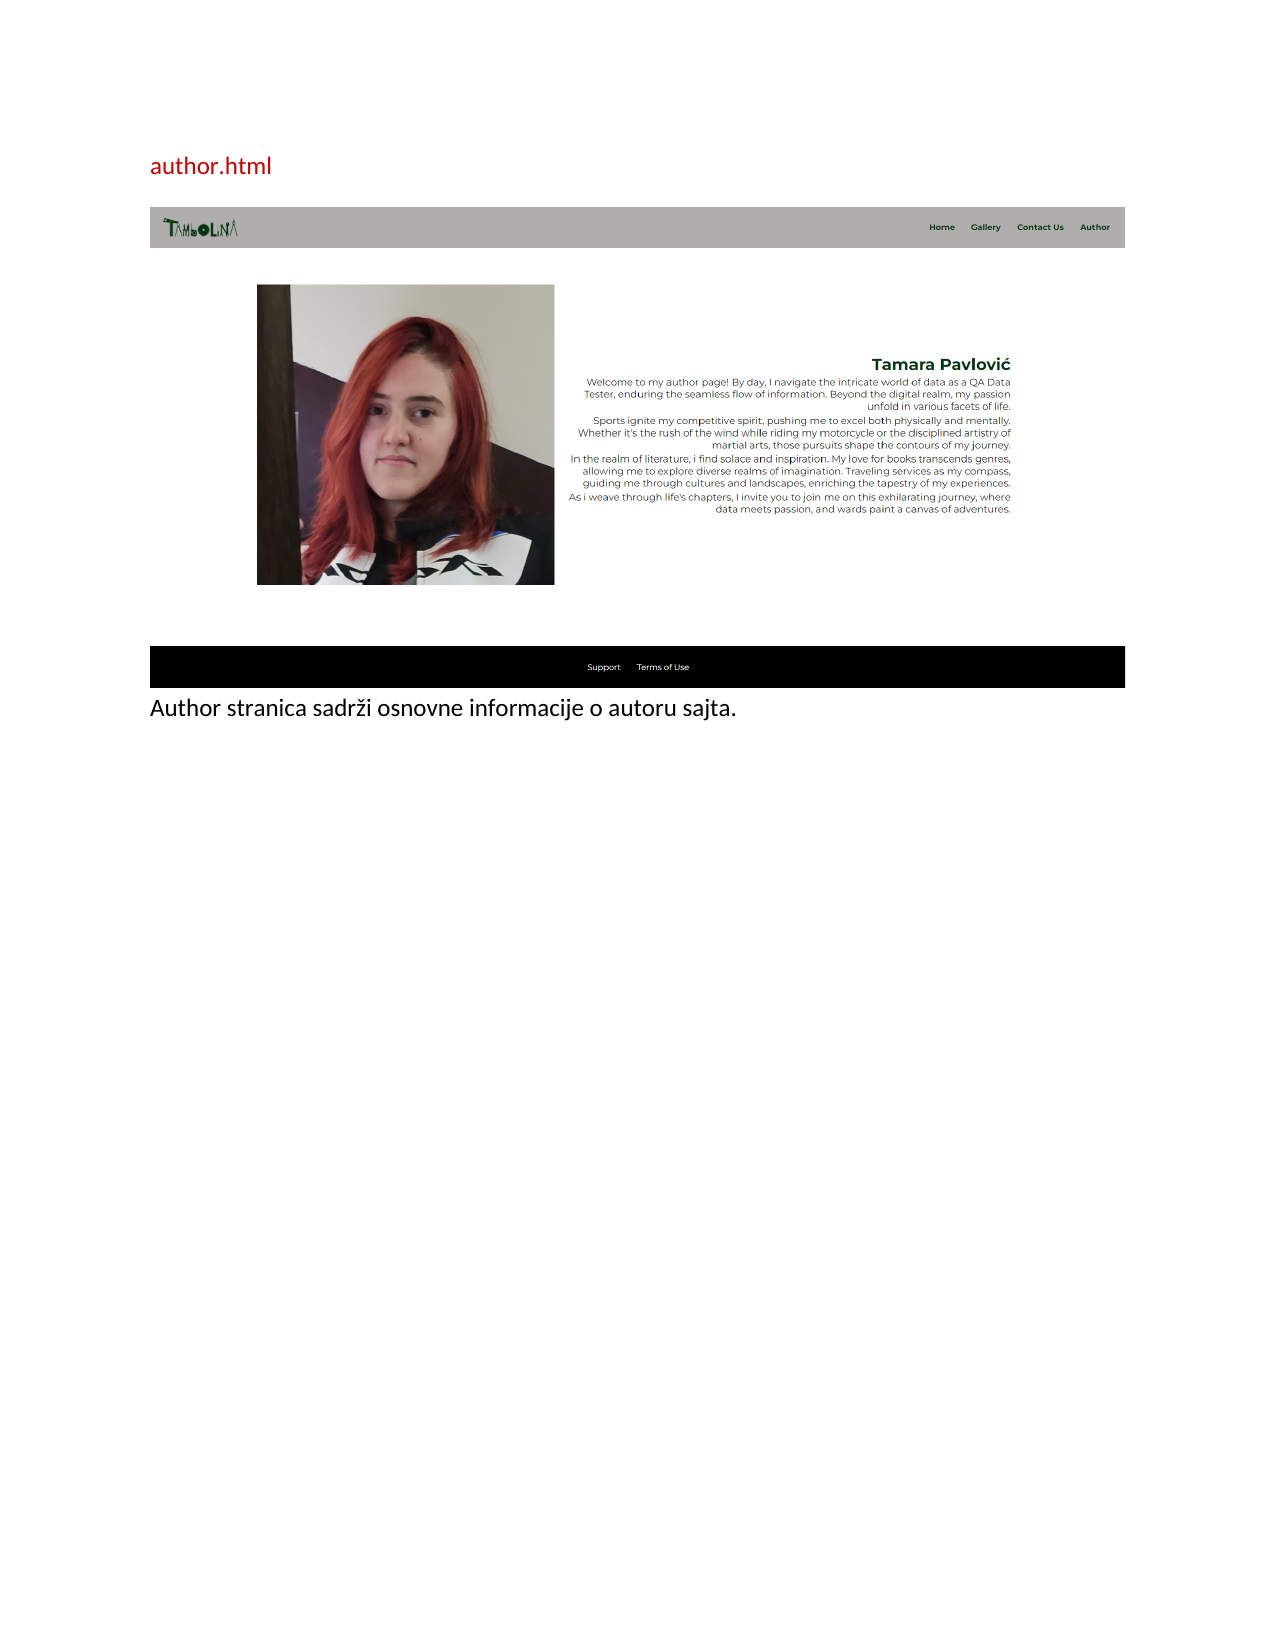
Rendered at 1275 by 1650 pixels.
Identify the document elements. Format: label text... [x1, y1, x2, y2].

picture [150, 207, 1125, 688]
text author.html [150, 150, 1125, 181]
text Author stranica sadrži osnovne informacije o autoru sajta. [150, 693, 1125, 723]
